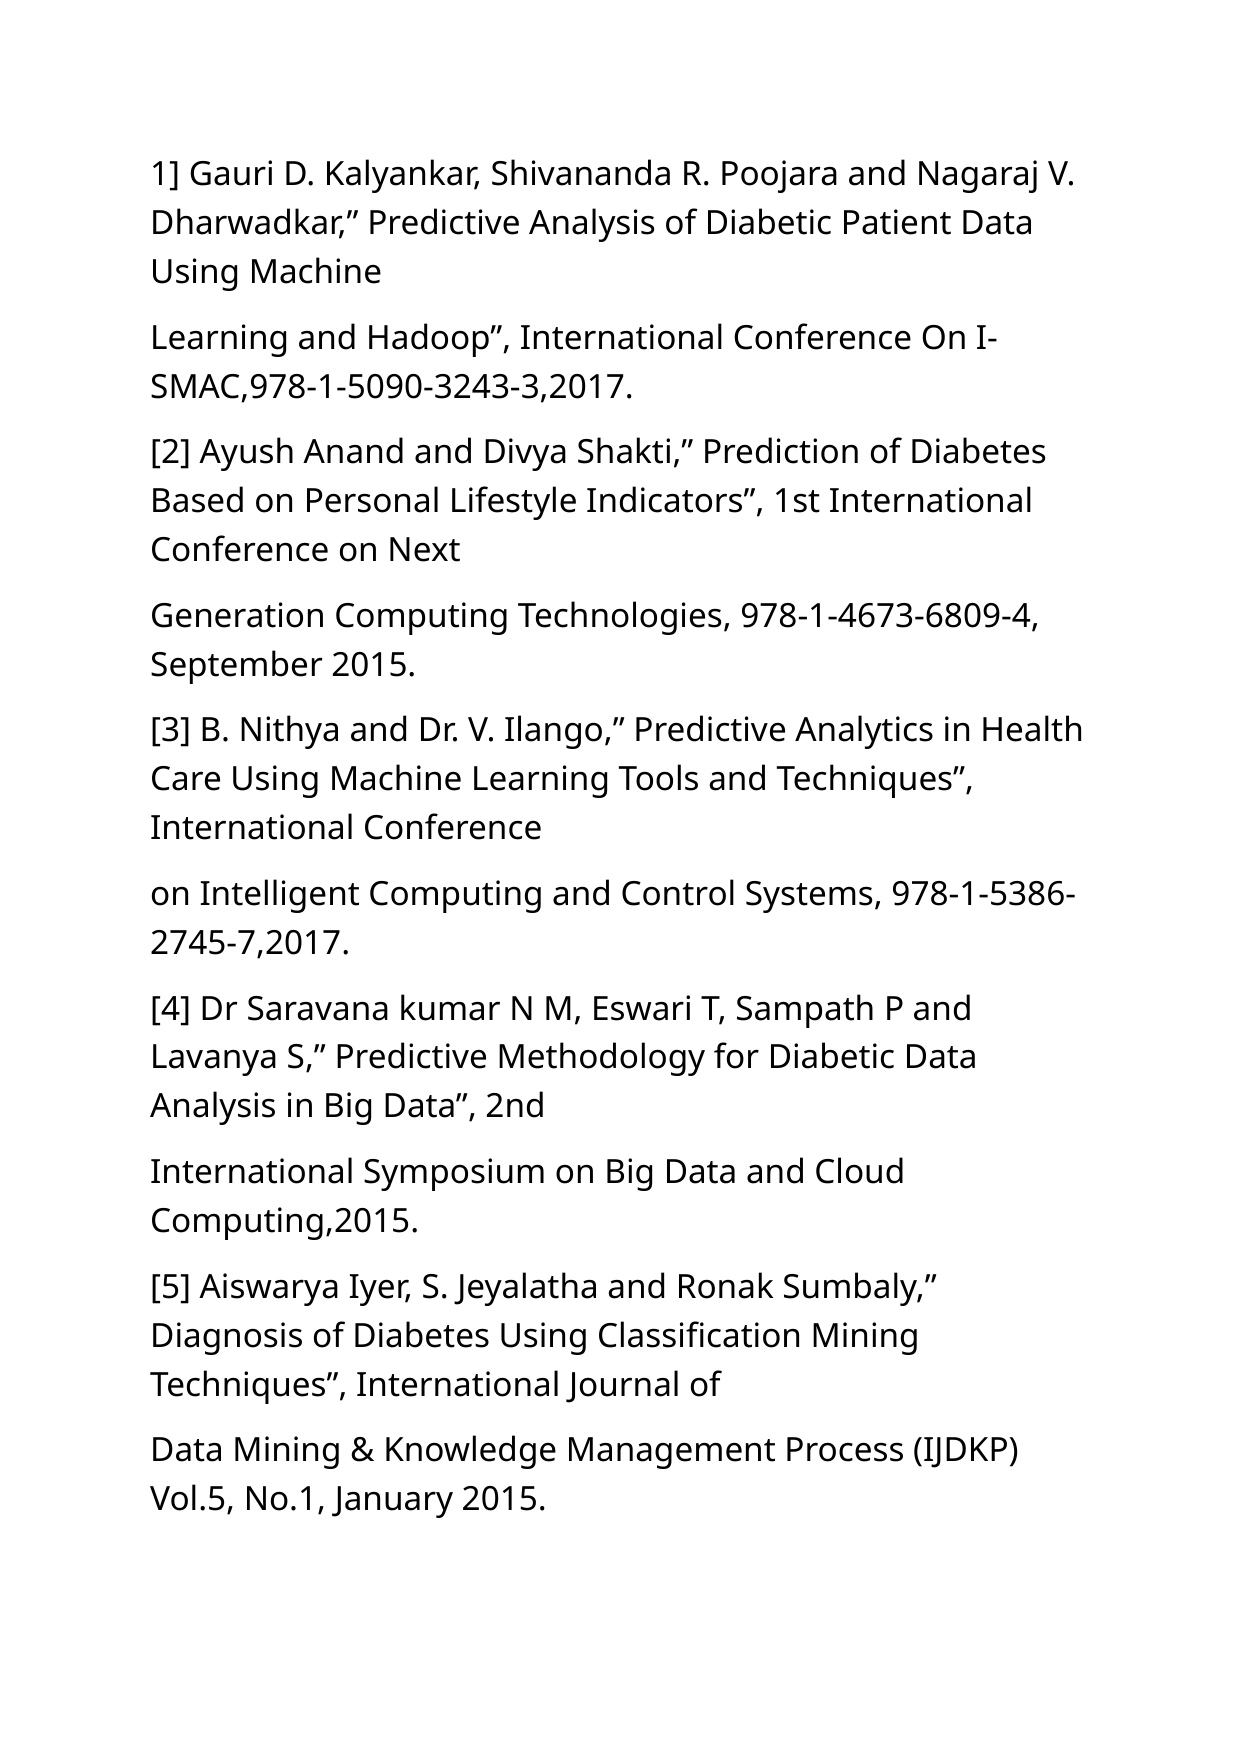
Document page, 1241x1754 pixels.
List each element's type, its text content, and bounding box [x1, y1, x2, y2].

text International Symposium on Big Data and Cloud Computing,2015. [150, 1148, 1090, 1242]
text [4] Dr Saravana kumar N M, Eswari T, Sampath P and Lavanya S,” Predictive Methodology for Diabetic Data Analysis in Big Data”, 2nd [150, 984, 1090, 1128]
text [2] Ayush Anand and Divya Shakti,” Prediction of Diabetes Based on Personal Lifestyle Indicators”, 1st International Conference on Next [150, 428, 1090, 571]
text 1] Gauri D. Kalyankar, Shivananda R. Poojara and Nagaraj V. Dharwadkar,” Predictive Analysis of Diabetic Patient Data Using Machine [150, 150, 1090, 293]
text [3] B. Nithya and Dr. V. Ilango,” Predictive Analytics in Health Care Using Machine Learning Tools and Techniques”, International Conference [150, 706, 1090, 849]
text Data Mining & Knowledge Management Process (IJDKP) Vol.5, No.1, January 2015. [150, 1426, 1090, 1520]
text Learning and Hadoop”, International Conference On I-SMAC,978-1-5090-3243-3,2017. [150, 313, 1090, 408]
text [5] Aiswarya Iyer, S. Jeyalatha and Ronak Sumbaly,” Diagnosis of Diabetes Using Classification Mining Techniques”, International Journal of [150, 1262, 1090, 1406]
text Generation Computing Technologies, 978-1-4673-6809-4, September 2015. [150, 592, 1090, 686]
text on Intelligent Computing and Control Systems, 978-1-5386-2745-7,2017. [150, 870, 1090, 964]
